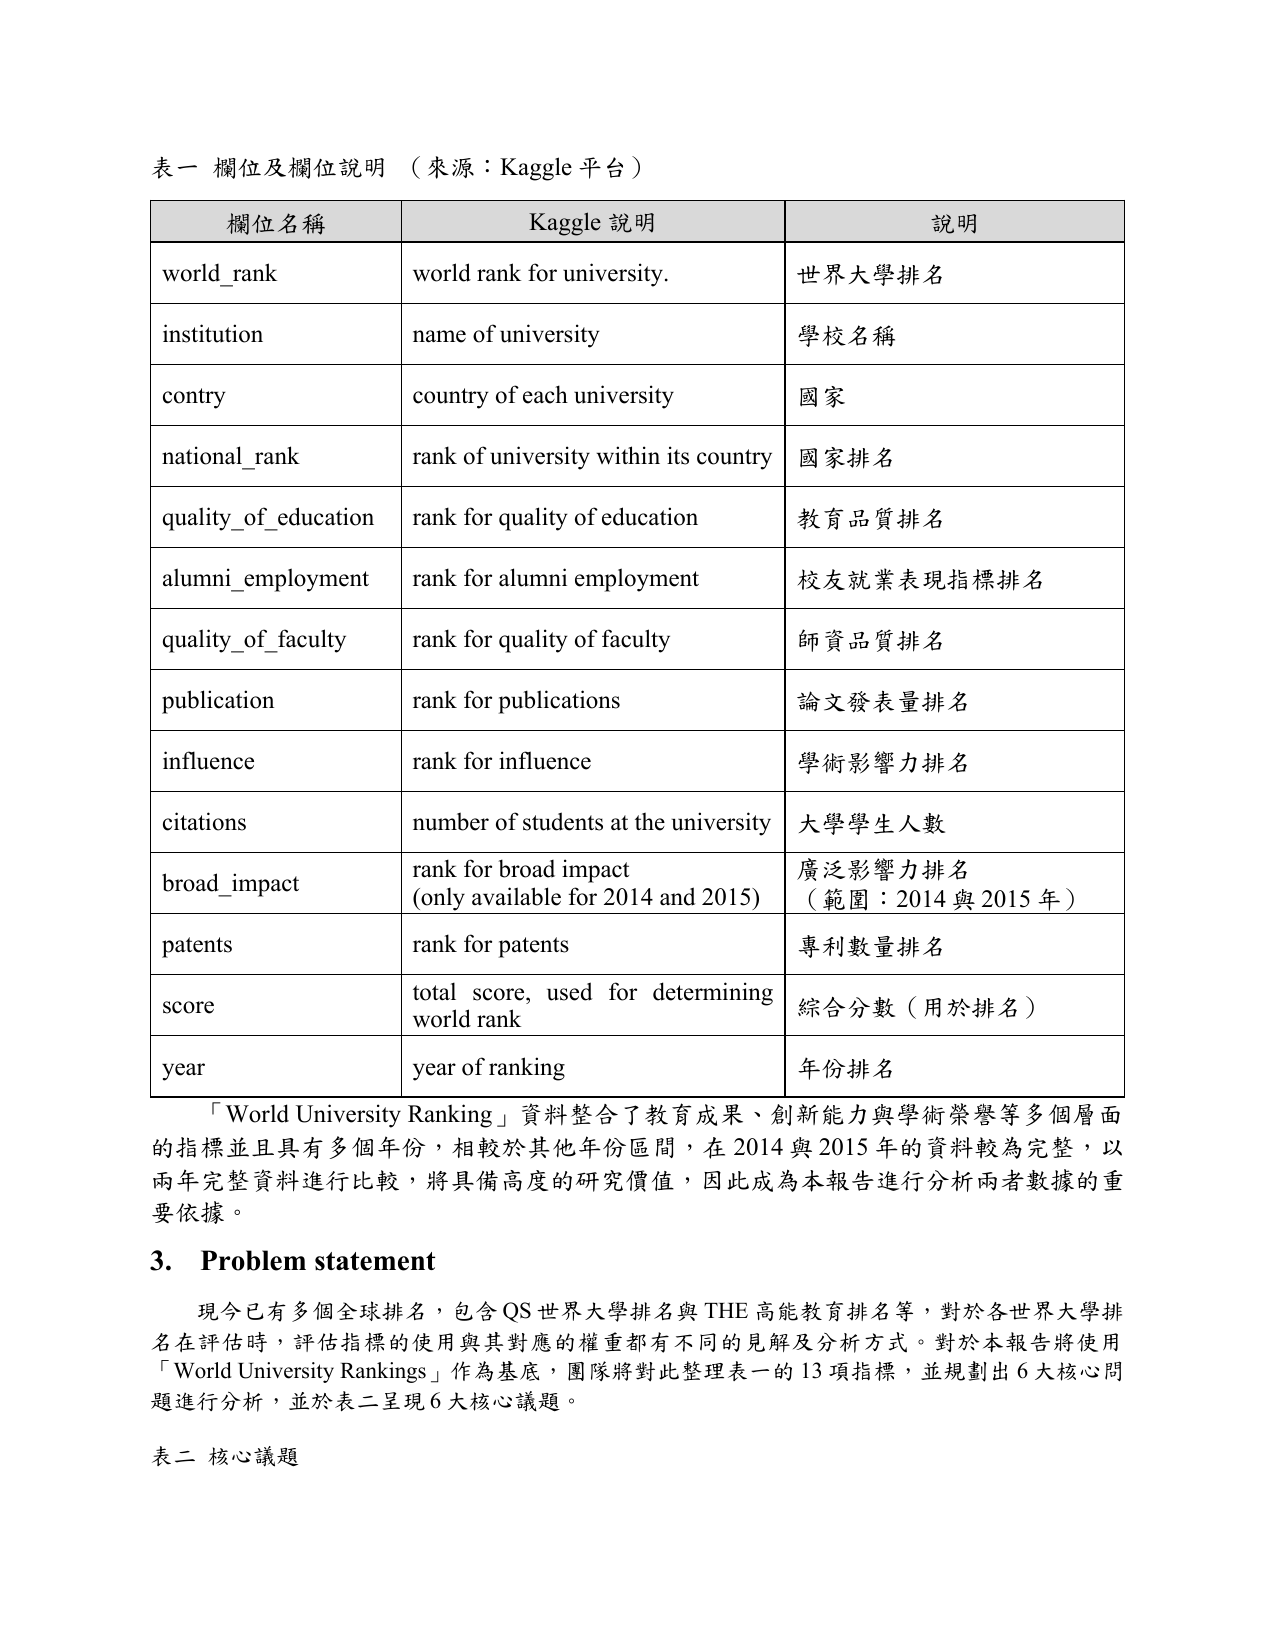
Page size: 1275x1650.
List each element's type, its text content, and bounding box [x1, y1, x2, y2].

table_cell alumni_employment [151, 548, 401, 608]
table_cell year [151, 1036, 401, 1096]
table_cell 國家 [786, 365, 1124, 424]
table_cell rank for quality of faculty [402, 609, 784, 669]
table_cell 大學學生人數 [786, 792, 1124, 852]
table_cell world rank for university. [402, 243, 784, 302]
table_cell influence [151, 731, 401, 791]
table_cell rank for patents [402, 914, 784, 974]
table_cell year of ranking [402, 1036, 784, 1096]
table_cell 學術影響力排名 [786, 731, 1124, 791]
table_cell 綜合分數（用於排名） [786, 975, 1124, 1035]
table_cell rank for influence [402, 731, 784, 791]
table_header 欄位名稱 [151, 201, 401, 241]
table_cell country of each university [402, 365, 784, 424]
table_cell rank for publications [402, 670, 784, 730]
table_cell 國家排名 [786, 426, 1124, 486]
table_header Kaggle 說明 [402, 201, 784, 241]
table_cell 廣泛影響力排名 （範圍：2014與2015年） [786, 853, 1124, 913]
table_cell rank for quality of education [402, 487, 784, 547]
table_cell citations [151, 792, 401, 852]
text 「World University Ranking」資料整合了教育成果、創新能力與學術榮譽等多個層面的指標並且具有多個年份，相較於其他年份區間，在2014與2015年的資料較為完整，以兩年完整資料進行比較，將具備高度的研究價值，因此成為本報告進行分析兩者數據的重要依據。 [150, 1098, 1125, 1226]
text 表一 欄位及欄位說明 （來源：Kaggle平台） [150, 150, 1125, 180]
text 表二 核心議題 [150, 1441, 1125, 1468]
table_cell name of university [402, 304, 784, 363]
table_cell contry [151, 365, 401, 424]
table_cell total score, used for determining world rank [402, 975, 784, 1035]
table_cell quality_of_faculty [151, 609, 401, 669]
table_cell 專利數量排名 [786, 914, 1124, 974]
table_cell world_rank [151, 243, 401, 302]
table_cell score [151, 975, 401, 1035]
table_header 說明 [786, 201, 1124, 241]
table_cell 學校名稱 [786, 304, 1124, 363]
table_cell rank of university within its country [402, 426, 784, 486]
table_cell broad_impact [151, 853, 401, 913]
table_cell national_rank [151, 426, 401, 486]
table_cell 師資品質排名 [786, 609, 1124, 669]
table_cell 教育品質排名 [786, 487, 1124, 547]
table_cell publication [151, 670, 401, 730]
table_cell 年份排名 [786, 1036, 1124, 1096]
table_cell rank for broad impact (only available for 2014 and 2015) [402, 853, 784, 913]
table_cell number of students at the university [402, 792, 784, 852]
table_cell 世界大學排名 [786, 243, 1124, 302]
table_cell quality_of_education [151, 487, 401, 547]
table_cell 校友就業表現指標排名 [786, 548, 1124, 608]
table_cell rank for alumni employment [402, 548, 784, 608]
table_cell patents [151, 914, 401, 974]
text 現今已有多個全球排名，包含QS世界大學排名與THE高能教育排名等，對於各世界大學排名在評估時，評估指標的使用與其對應的權重都有不同的見解及分析方式。對於本報告將使用「World University Rankings」作為基底，團隊將對此整理表一的13項指標，並規劃出6大核心問題進行分析，並於表二呈現6大核心議題。 [150, 1296, 1125, 1414]
table_cell 論文發表量排名 [786, 670, 1124, 730]
table_cell institution [151, 304, 401, 363]
list Problem statement [150, 1244, 1125, 1277]
